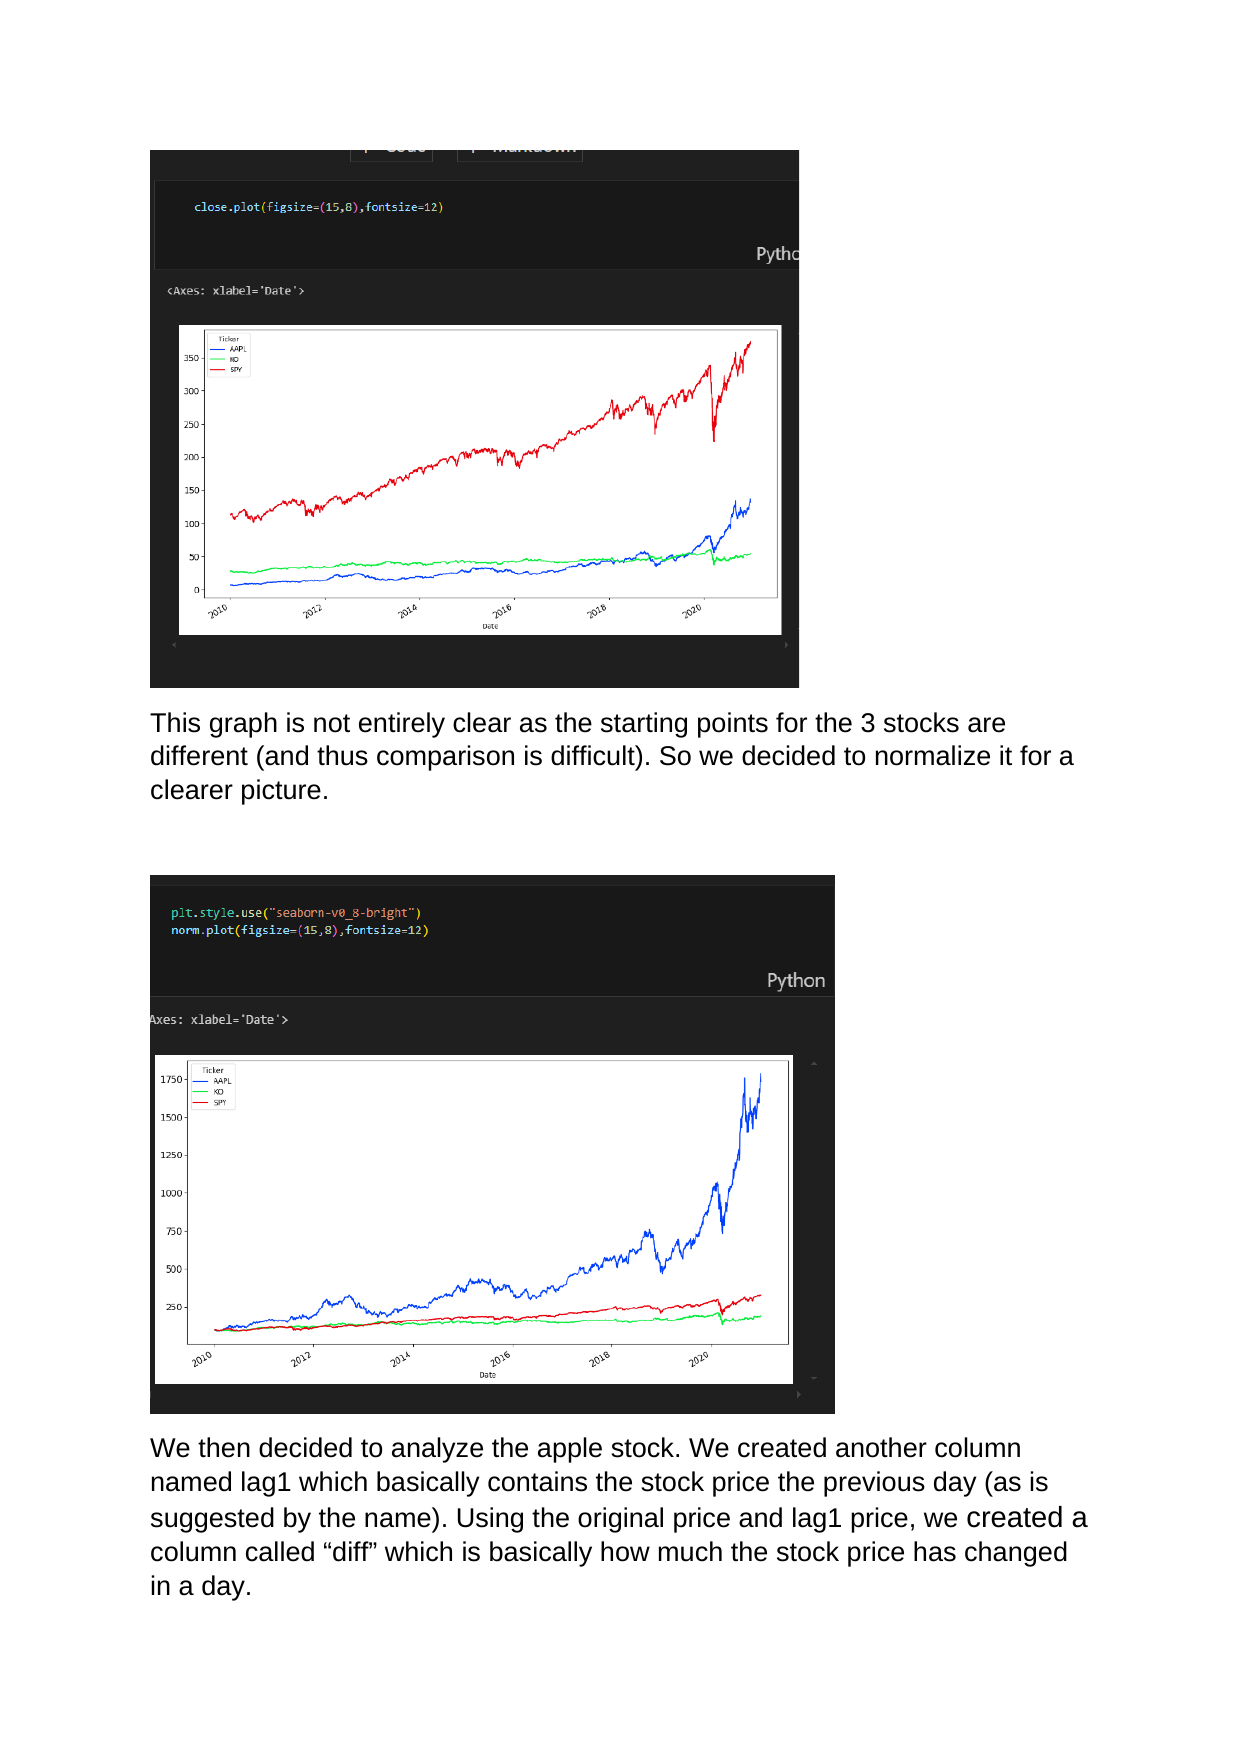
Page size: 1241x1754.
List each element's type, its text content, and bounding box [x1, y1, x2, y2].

text This graph is not entirely clear as the starting points for the 3 stocks are different (and thus comparison is difficult). So we decided to normalize it for a clearer picture. [150, 707, 1090, 805]
picture [150, 150, 800, 688]
picture [150, 875, 835, 1414]
text We then decided to analyze the apple stock. We created another column named lag1 which basically contains the stock price the previous day (as is suggested by the name). Using the original price and lag1 price, we created a column called “diff” which is basically how much the stock price has changed in a day. [150, 1432, 1090, 1601]
